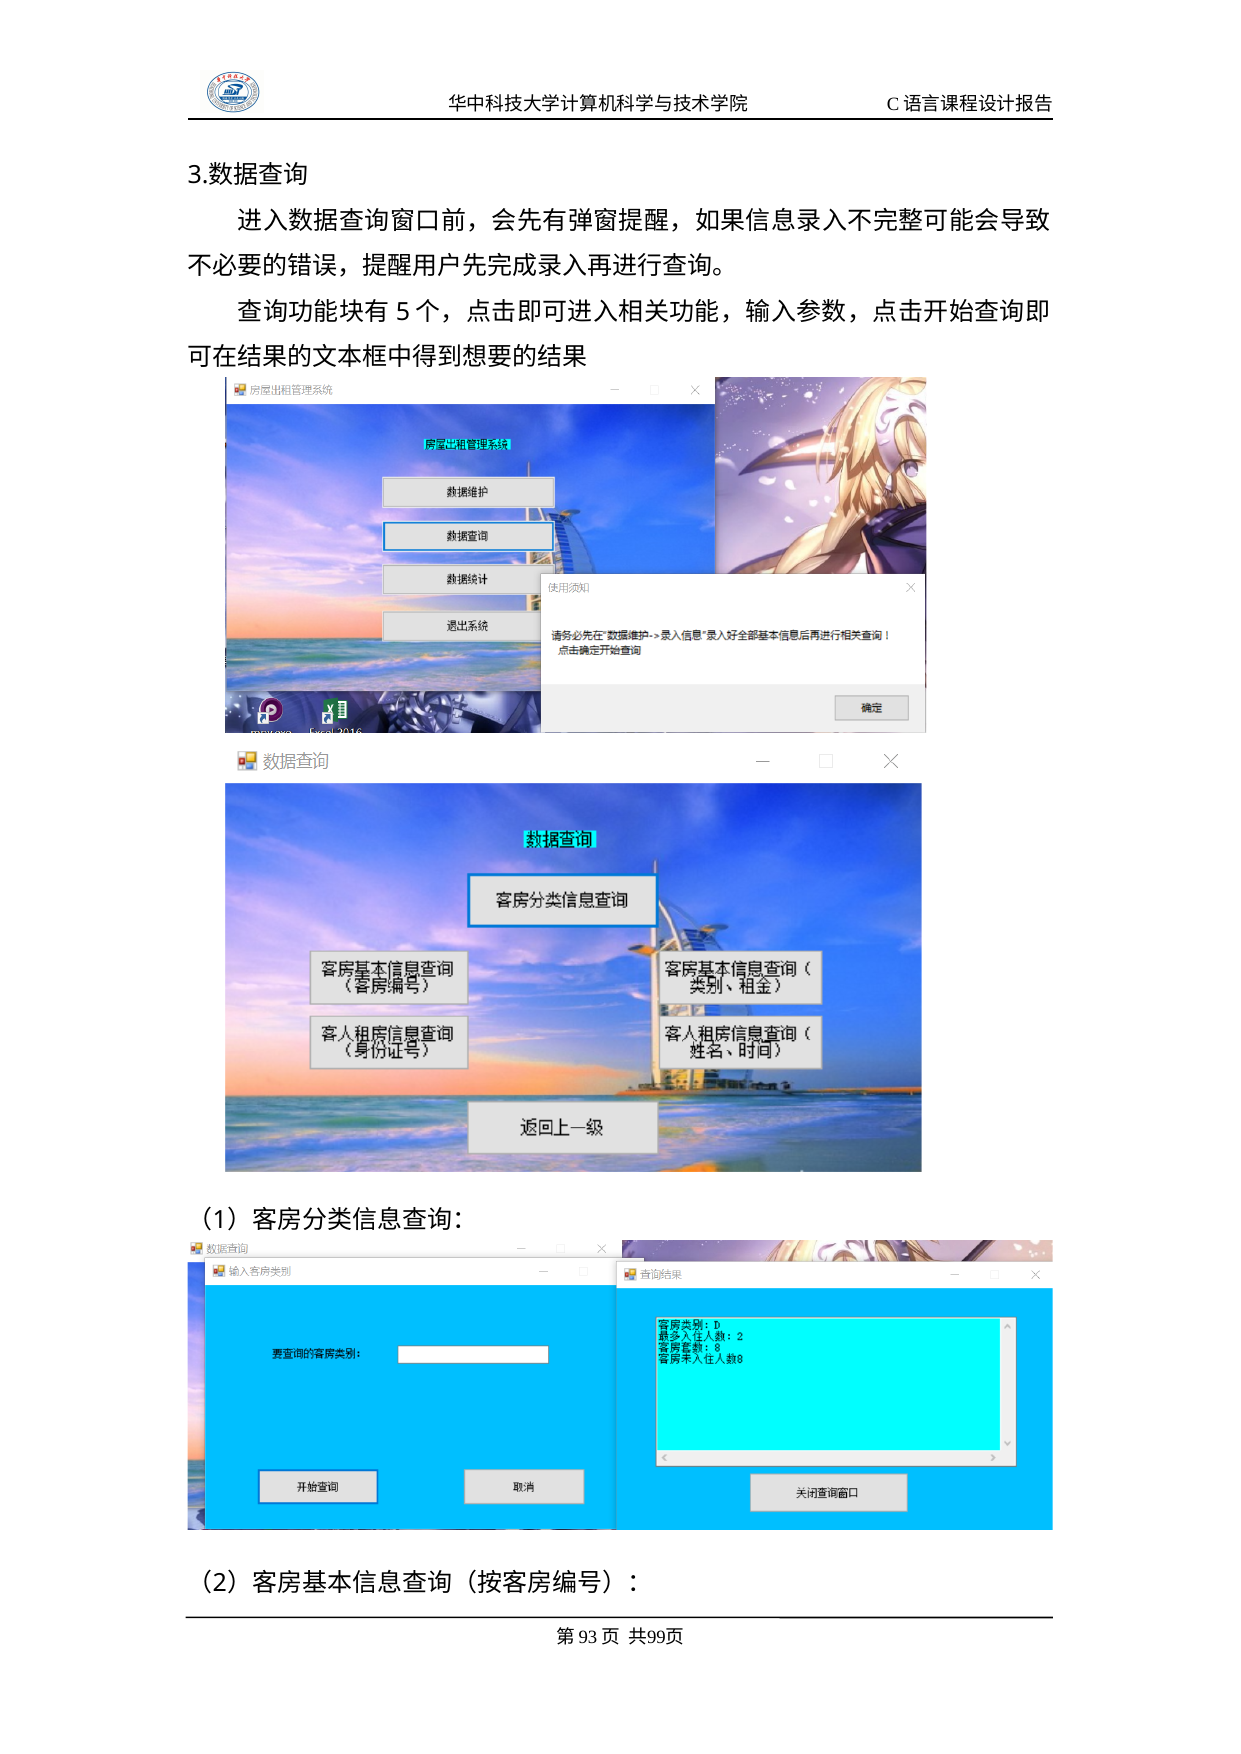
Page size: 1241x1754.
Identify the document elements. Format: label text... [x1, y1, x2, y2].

picture [398, 1346, 548, 1363]
picture [187, 1240, 1053, 1530]
text 进入数据查询窗口前，会先有弹窗提醒，如果信息录入不完整可能会导致不必要的错误，提醒用户先完成录入再进行查询。 [187, 196, 1053, 287]
picture [751, 1474, 907, 1511]
text （1）客房分类信息查询： [187, 1195, 1053, 1240]
picture [259, 1470, 377, 1503]
picture [225, 377, 927, 733]
picture [200, 70, 264, 113]
picture [656, 1317, 1016, 1466]
picture [225, 740, 922, 1172]
text （2）客房基本信息查询（按客房编号）： [187, 1558, 1053, 1604]
text 3.数据查询 [187, 150, 1053, 196]
text 查询功能块有5个，点击即可进入相关功能，输入参数，点击开始查询即可在结果的文本框中得到想要的结果 [187, 287, 1053, 377]
picture [464, 1470, 584, 1504]
